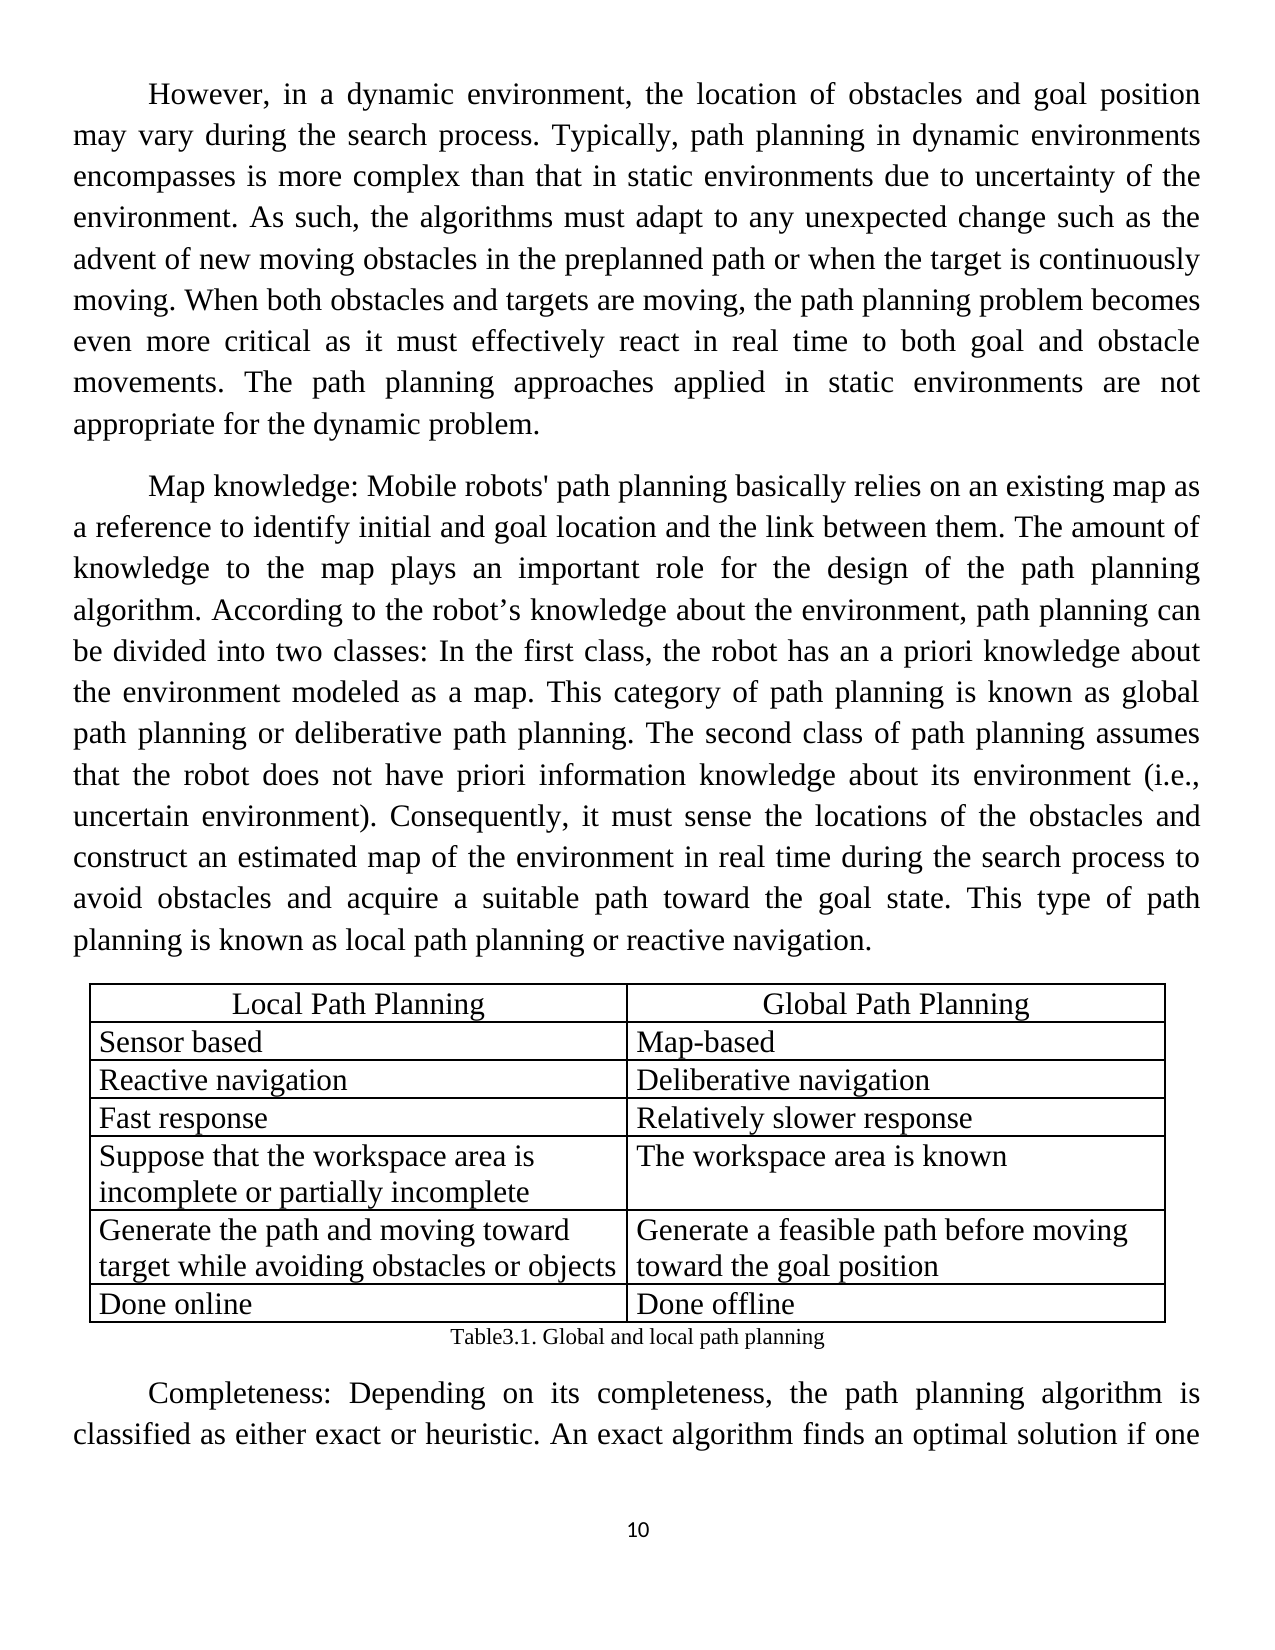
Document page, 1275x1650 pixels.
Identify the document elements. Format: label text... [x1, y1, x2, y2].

text Map knowledge: Mobile robots' path planning basically relies on an existing map as a reference to identify initial and goal location and the link between them. The amount of knowledge to the map plays an important role for the design of the path planning algorithm. According to the robot’s knowledge about the environment, path planning can be divided into two classes: In the first class, the robot has an a priori knowledge about the environment modeled as a map. This category of path planning is known as global path planning or deliberative path planning. The second class of path planning assumes that the robot does not have priori information knowledge about its environment (i.e., uncertain environment). Consequently, it must sense the locations of the obstacles and construct an estimated map of the environment in real time during the search process to avoid obstacles and acquire a suitable path toward the goal state. This type of path planning is known as local path planning or reactive navigation. [73, 467, 1202, 957]
table_cell Done online [91, 1285, 626, 1321]
table_header Global Path Planning [628, 985, 1164, 1021]
table_cell Suppose that the workspace area is incomplete or partially incomplete [91, 1137, 626, 1209]
text Table3.1. Global and local path planning [73, 1323, 1202, 1349]
table_cell Generate the path and moving toward target while avoiding obstacles or objects [91, 1211, 626, 1283]
table_cell Generate a feasible path before moving toward the goal position [628, 1211, 1164, 1283]
table_header Local Path Planning [91, 985, 626, 1021]
text However, in a dynamic environment, the location of obstacles and goal position may vary during the search process. Typically, path planning in dynamic environments encompasses is more complex than that in static environments due to uncertainty of the environment. As such, the algorithms must adapt to any unexpected change such as the advent of new moving obstacles in the preplanned path or when the target is continuously moving. When both obstacles and targets are moving, the path planning problem becomes even more critical as it must effectively react in real time to both goal and obstacle movements. The path planning approaches applied in static environments are not appropriate for the dynamic problem. [73, 75, 1202, 441]
table_cell Done offline [628, 1285, 1164, 1321]
table_cell Relatively slower response [628, 1099, 1164, 1135]
table_cell Deliberative navigation [628, 1061, 1164, 1097]
table_cell Fast response [91, 1099, 626, 1135]
table_cell The workspace area is known [628, 1137, 1164, 1209]
table_cell Sensor based [91, 1023, 626, 1059]
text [73, 1374, 1202, 1451]
table_cell Map-based [628, 1023, 1164, 1059]
table_cell Reactive navigation [91, 1061, 626, 1097]
